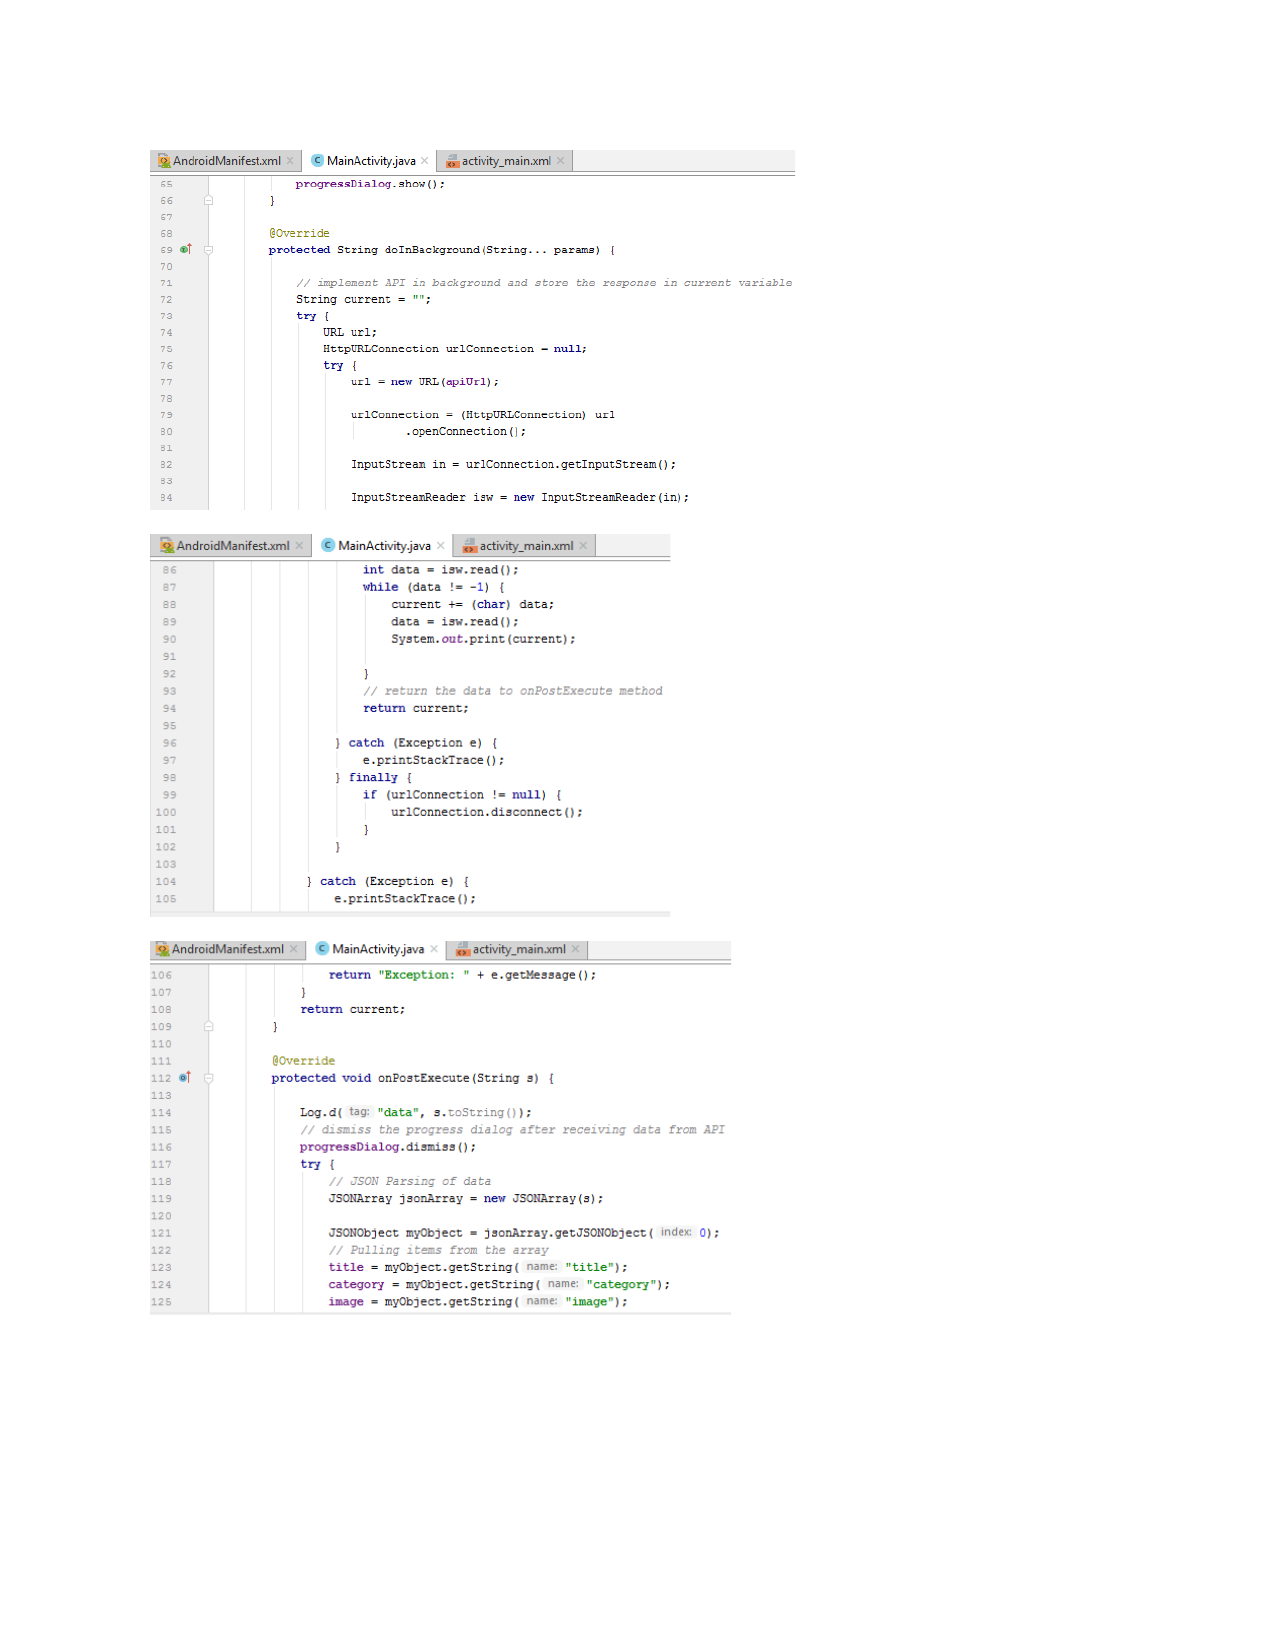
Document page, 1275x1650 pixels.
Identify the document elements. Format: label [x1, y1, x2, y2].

picture [150, 941, 732, 1315]
picture [150, 534, 671, 917]
picture [150, 150, 796, 510]
